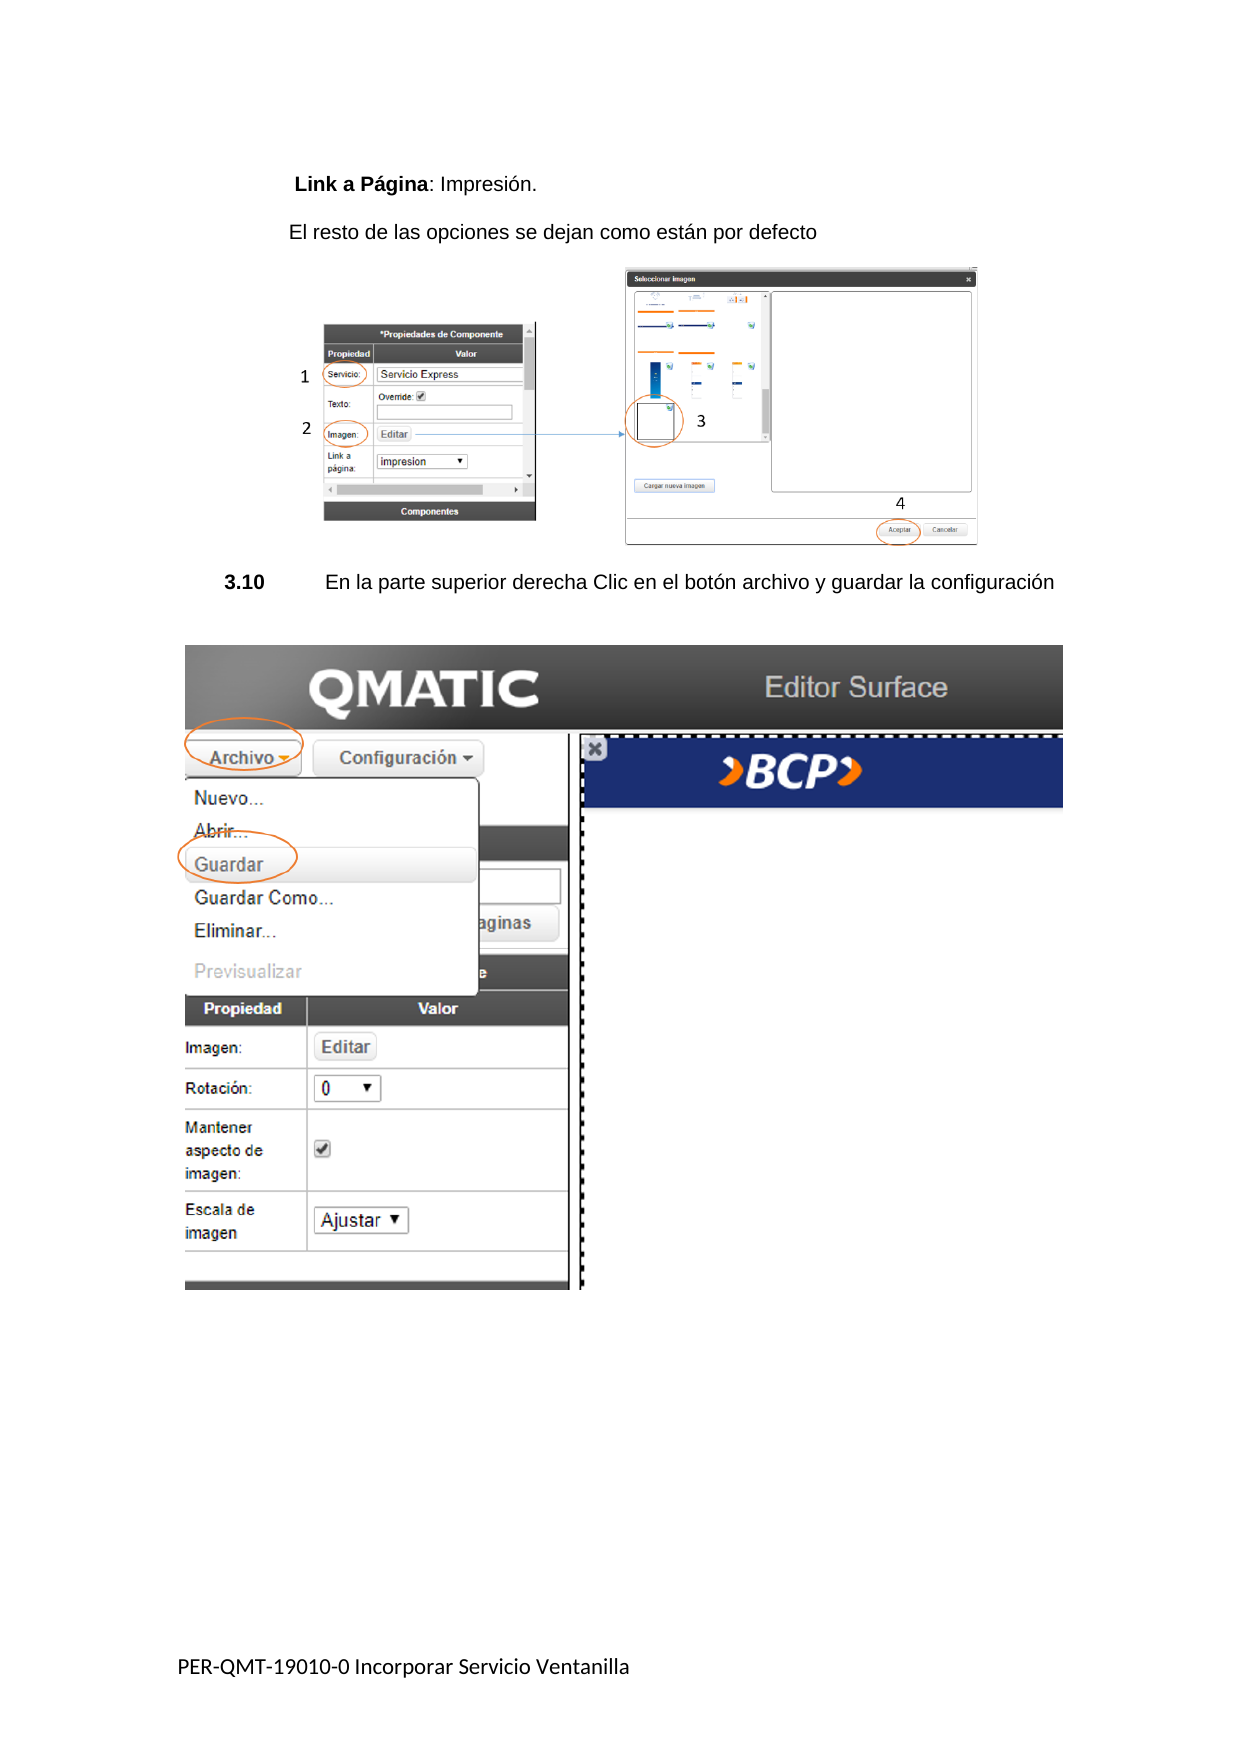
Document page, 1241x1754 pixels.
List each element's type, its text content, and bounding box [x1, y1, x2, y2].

text El resto de las opciones se dejan como están por defecto [288, 219, 1063, 243]
picture [288, 267, 978, 546]
list En la parte superior derecha Clic en el botón archivo y guardar la configuración [224, 569, 1063, 593]
picture [177, 645, 1063, 1290]
text Link a Página: Impresión. [288, 172, 1063, 196]
